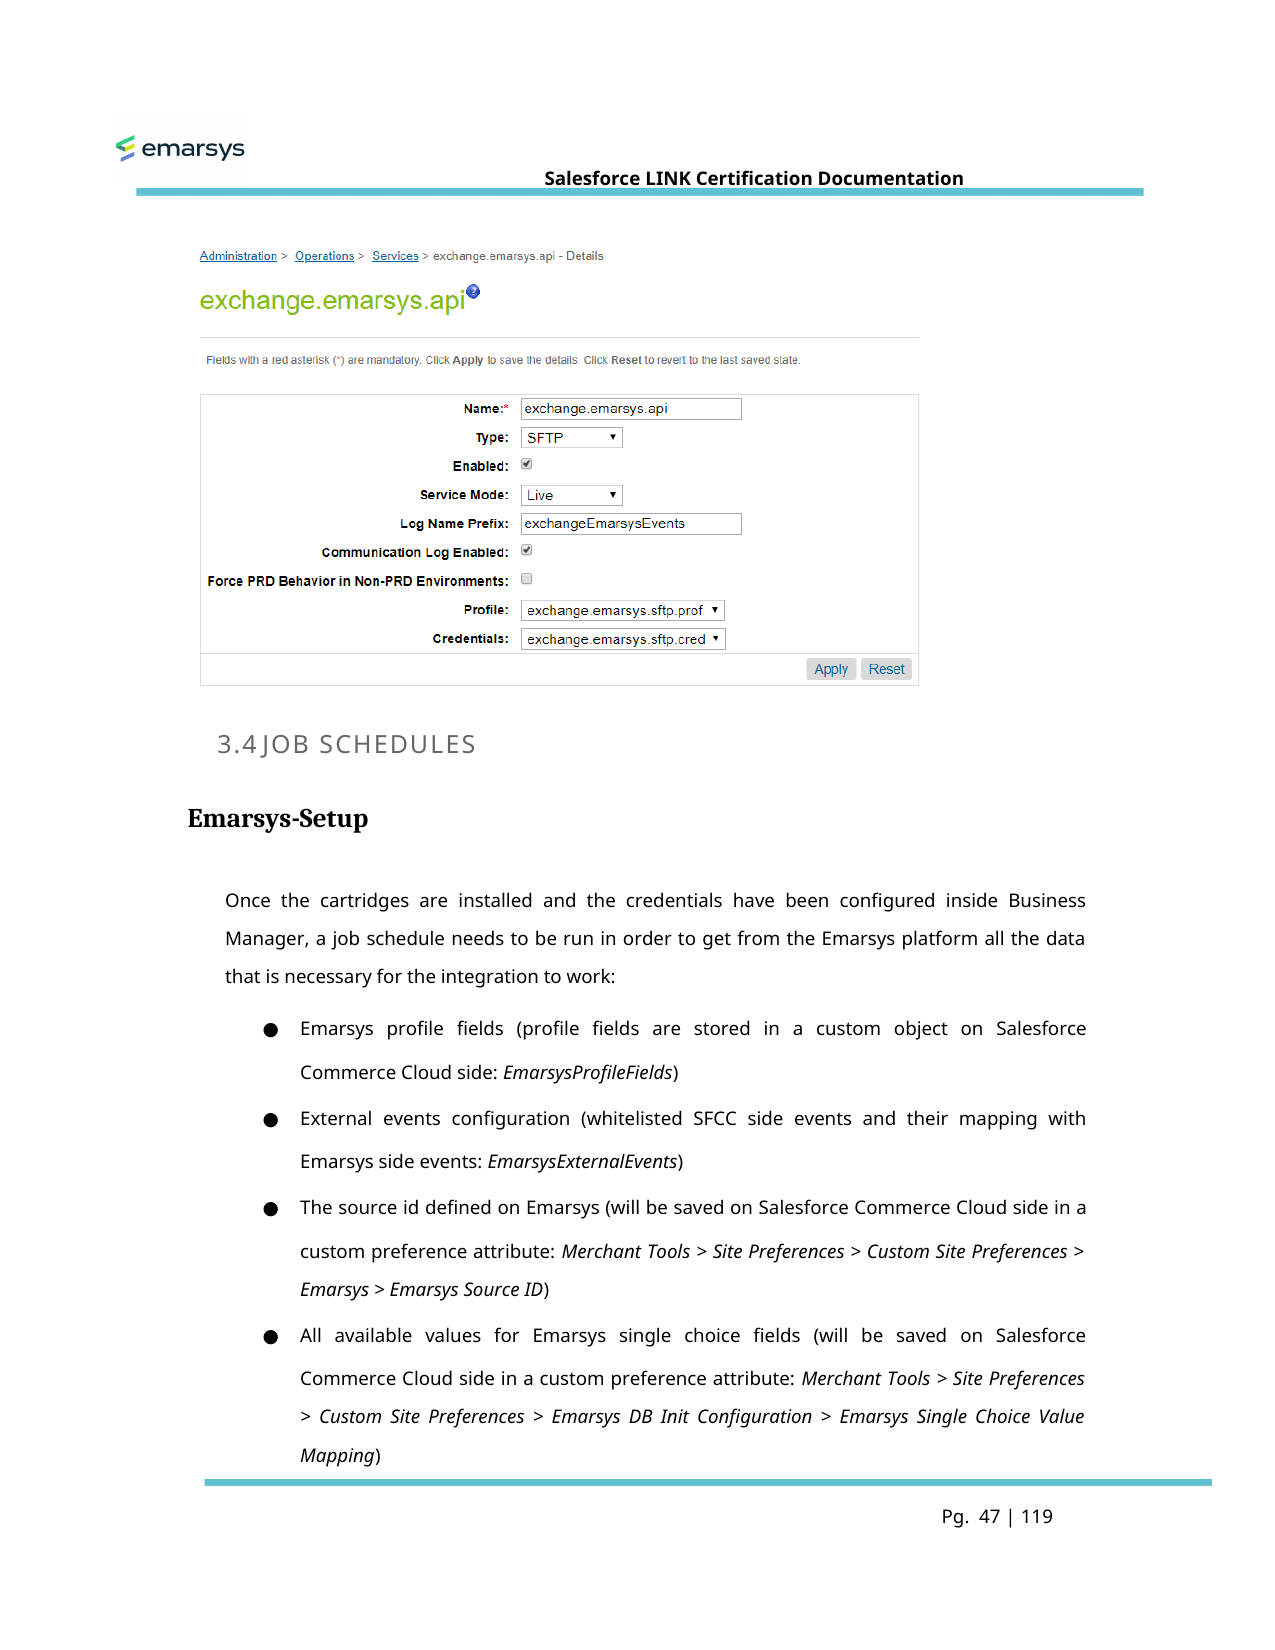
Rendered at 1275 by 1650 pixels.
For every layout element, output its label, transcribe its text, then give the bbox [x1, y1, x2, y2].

subtitle Emarsys-Setup [187, 803, 1087, 834]
picture [136, 188, 1144, 196]
list Emarsys profile fields (profile fields are stored in a custom object on Salesforce Commerce Cloud side: EmarsysProfileFields) [262, 1008, 1087, 1085]
picture [204, 1479, 1212, 1486]
list External events configuration (whitelisted SFCC side events and their mapping with Emarsys side events: EmarsysExternalEvents) [262, 1097, 1087, 1174]
picture [187, 243, 920, 690]
subtitle Job Schedules [217, 727, 1087, 761]
picture [113, 111, 247, 185]
list All available values for Emarsys single choice fields (will be saved on Salesforce Commerce Cloud side in a custom preference attribute: Merchant Tools > Site Preferences > Custom Site Preferences > Emarsys DB Init Configuration > Emarsys Single Choice Value Mapping) [262, 1314, 1087, 1467]
list The source id defined on Emarsys (will be saved on Salesforce Commerce Cloud side in a custom preference attribute: Merchant Tools > Site Preferences > Custom Site Preferences > Emarsys > Emarsys Source ID) [262, 1187, 1087, 1302]
text Once the cartridges are installed and the credentials have been configured inside Business Manager, a job schedule needs to be run in order to get from the Emarsys platform all the data that is necessary for the integration to work: [225, 887, 1087, 989]
